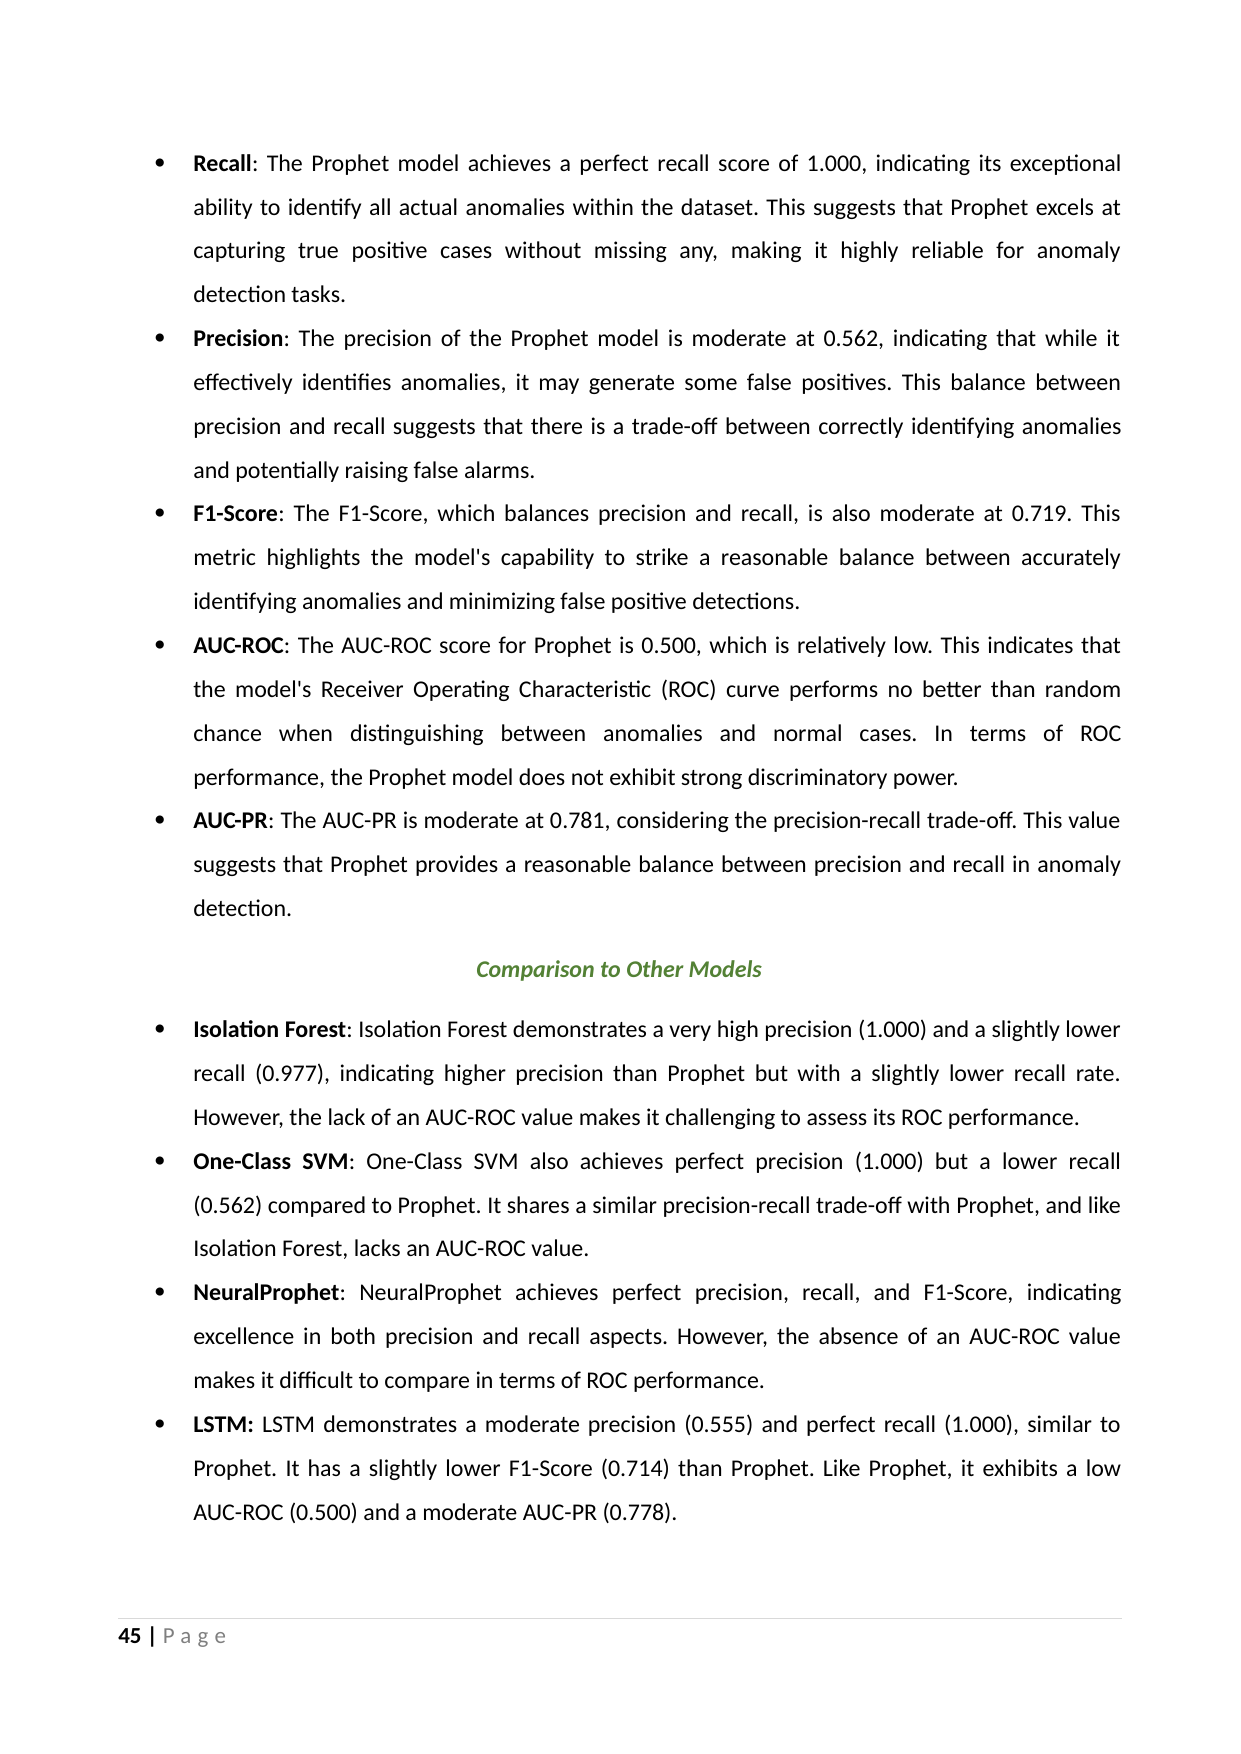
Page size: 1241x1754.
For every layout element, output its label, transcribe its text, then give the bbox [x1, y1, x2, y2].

list NeuralProphet: NeuralProphet achieves perfect precision, recall, and F1-Score, indicating excellence in both precision and recall aspects. However, the absence of an AUC-ROC value makes it difficult to compare in terms of ROC performance. [156, 1277, 1122, 1394]
list Precision: The precision of the Prophet model is moderate at 0.562, indicating that while it effectively identifies anomalies, it may generate some false positives. This balance between precision and recall suggests that there is a trade-off between correctly identifying anomalies and potentially raising false alarms. [156, 323, 1122, 484]
list F1-Score: The F1-Score, which balances precision and recall, is also moderate at 0.719. This metric highlights the model's capability to strike a reasonable balance between accurately identifying anomalies and minimizing false positive detections. [156, 498, 1122, 616]
list LSTM: LSTM demonstrates a moderate precision (0.555) and perfect recall (1.000), similar to Prophet. It has a slightly lower F1-Score (0.714) than Prophet. Like Prophet, it exhibits a low AUC-ROC (0.500) and a moderate AUC-PR (0.778). [156, 1409, 1122, 1526]
list One-Class SVM: One-Class SVM also achieves perfect precision (1.000) but a lower recall (0.562) compared to Prophet. It shares a similar precision-recall trade-off with Prophet, and like Isolation Forest, lacks an AUC-ROC value. [156, 1146, 1122, 1263]
text Comparison to Other Models [118, 954, 1122, 983]
list AUC-PR: The AUC-PR is moderate at 0.781, considering the precision-recall trade-off. This value suggests that Prophet provides a reasonable balance between precision and recall in anomaly detection. [156, 806, 1122, 922]
list Recall: The Prophet model achieves a perfect recall score of 1.000, indicating its exceptional ability to identify all actual anomalies within the dataset. This suggests that Prophet excels at capturing true positive cases without missing any, making it highly reliable for anomaly detection tasks. [156, 148, 1122, 308]
list AUC-ROC: The AUC-ROC score for Prophet is 0.500, which is relatively low. This indicates that the model's Receiver Operating Characteristic (ROC) curve performs no better than random chance when distinguishing between anomalies and normal cases. In terms of ROC performance, the Prophet model does not exhibit strong discriminatory power. [156, 630, 1122, 791]
list Isolation Forest: Isolation Forest demonstrates a very high precision (1.000) and a slightly lower recall (0.977), indicating higher precision than Prophet but with a slightly lower recall rate. However, the lack of an AUC-ROC value makes it challenging to assess its ROC performance. [156, 1014, 1122, 1131]
